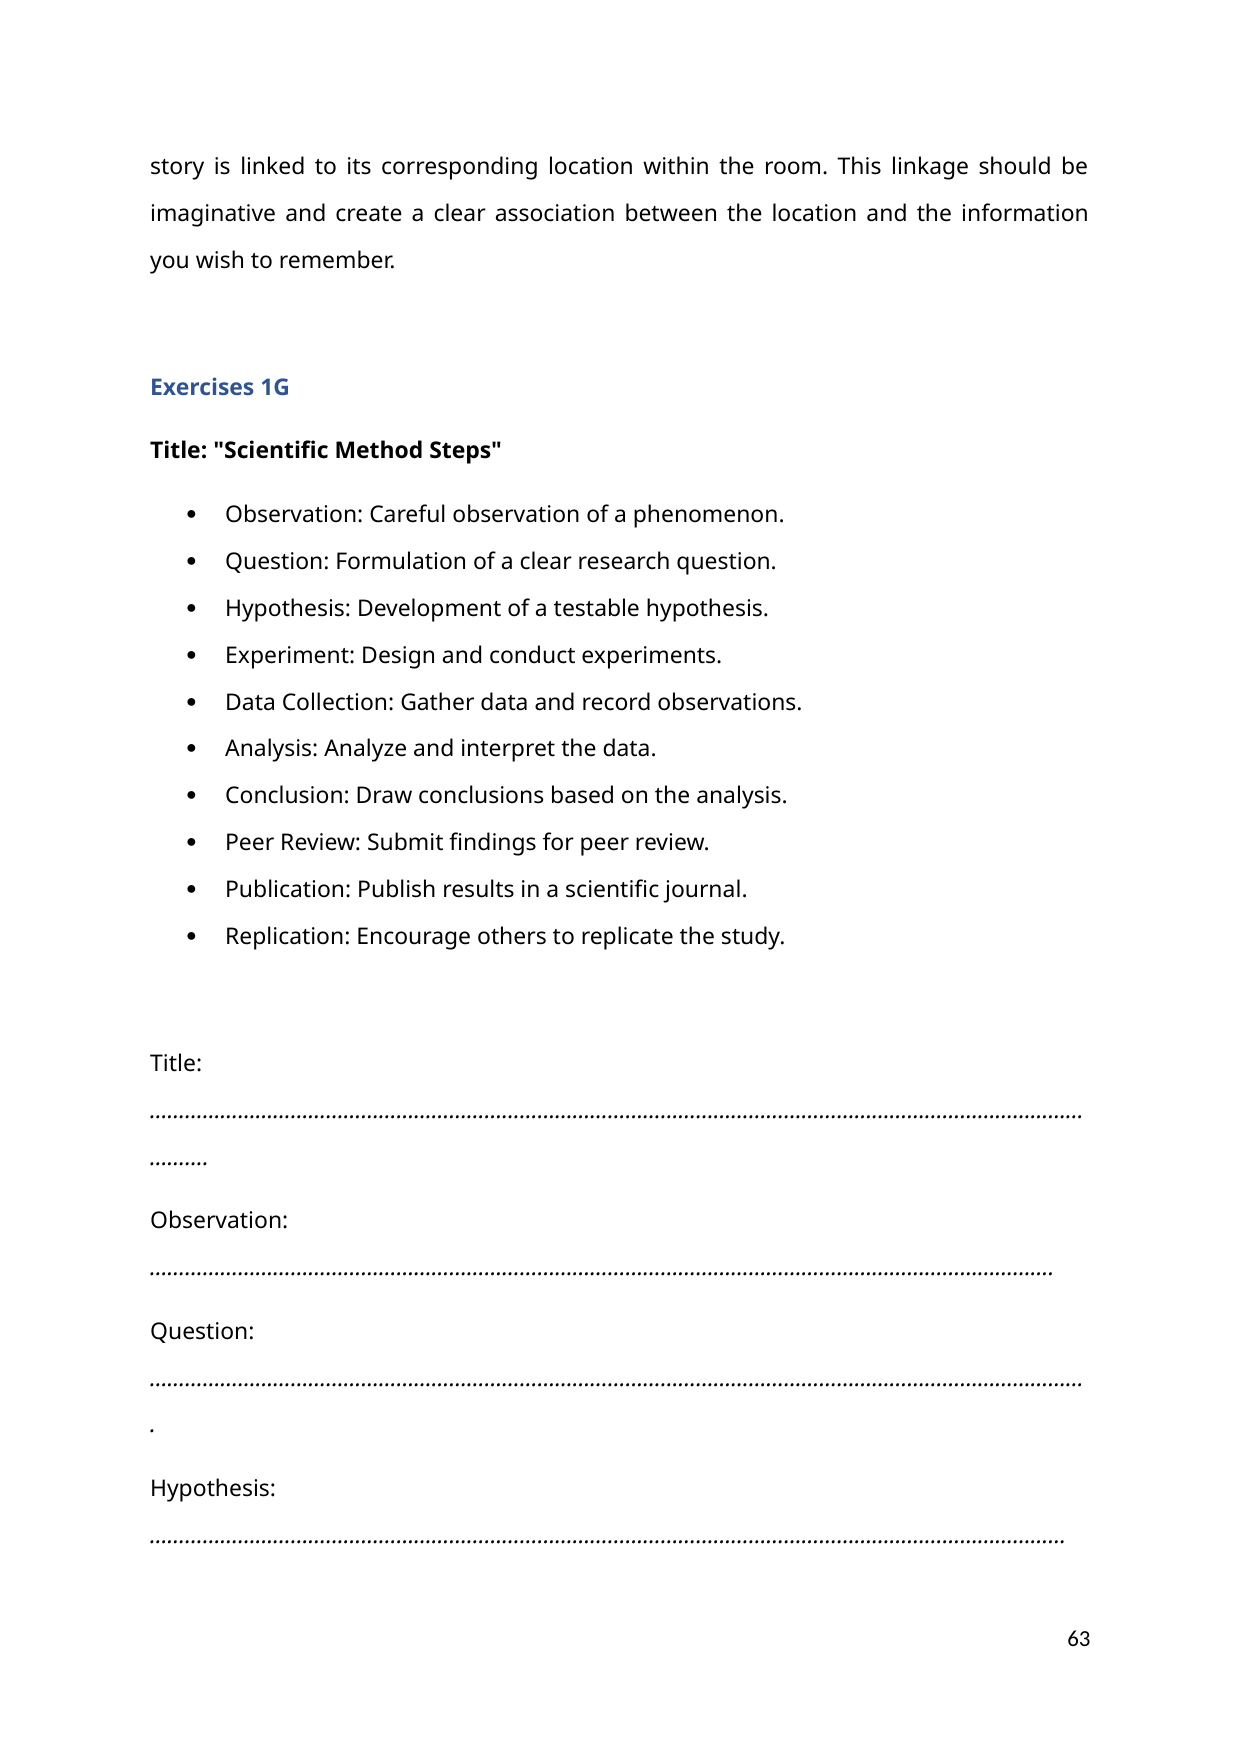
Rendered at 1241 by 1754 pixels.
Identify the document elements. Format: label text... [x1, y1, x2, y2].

list Observation: Careful observation of a phenomenon. [187, 498, 1090, 529]
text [150, 150, 1090, 275]
text Title: "Scientific Method Steps" [150, 434, 1090, 466]
text Exercises 1G [150, 371, 1090, 402]
list Hypothesis: Development of a testable hypothesis. [187, 592, 1090, 623]
text Observation: ………………………………………………………………………………………………………………………………………. [150, 1204, 1090, 1282]
list Question: Formulation of a clear research question. [187, 545, 1090, 576]
list Replication: Encourage others to replicate the study. [187, 920, 1090, 951]
list Data Collection: Gather data and record observations. [187, 685, 1090, 717]
text Question: ……………………………………………………………………………………………………………………………………………. [150, 1314, 1090, 1439]
text Hypothesis: ………………………………………………………………………………………………………………………………………… [150, 1472, 1090, 1550]
list Experiment: Design and conduct experiments. [187, 638, 1090, 670]
list Conclusion: Draw conclusions based on the analysis. [187, 779, 1090, 810]
list Publication: Publish results in a scientific journal. [187, 873, 1090, 904]
list Peer Review: Submit findings for peer review. [187, 826, 1090, 857]
list Analysis: Analyze and interpret the data. [187, 732, 1090, 763]
text Title: ……………………………………………………………………………………………………………………………………………………. [150, 1047, 1090, 1172]
